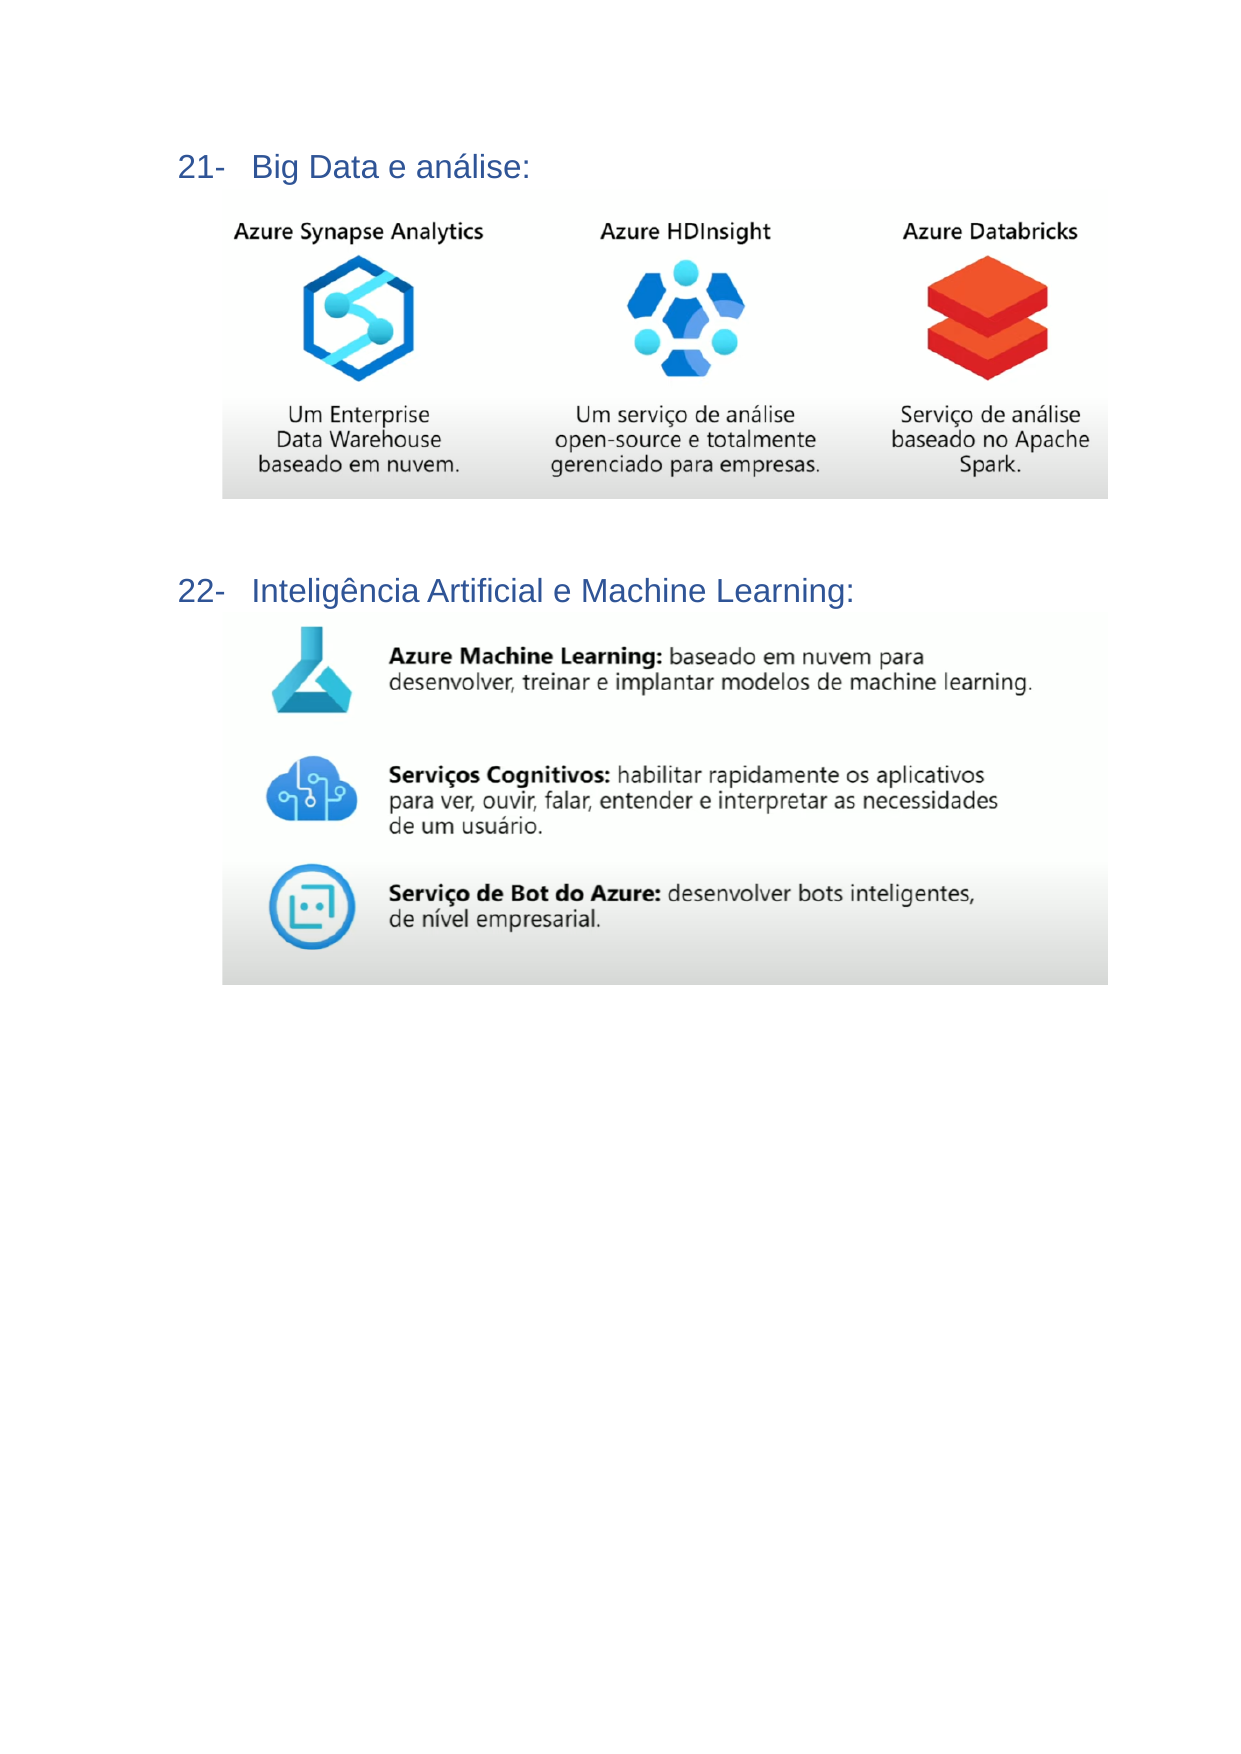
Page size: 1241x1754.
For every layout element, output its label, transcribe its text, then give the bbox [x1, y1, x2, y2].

subtitle Big Data e análise: [177, 148, 1063, 186]
picture [222, 189, 1108, 499]
picture [222, 612, 1108, 985]
subtitle Inteligência Artificial e Machine Learning: [177, 571, 1063, 609]
